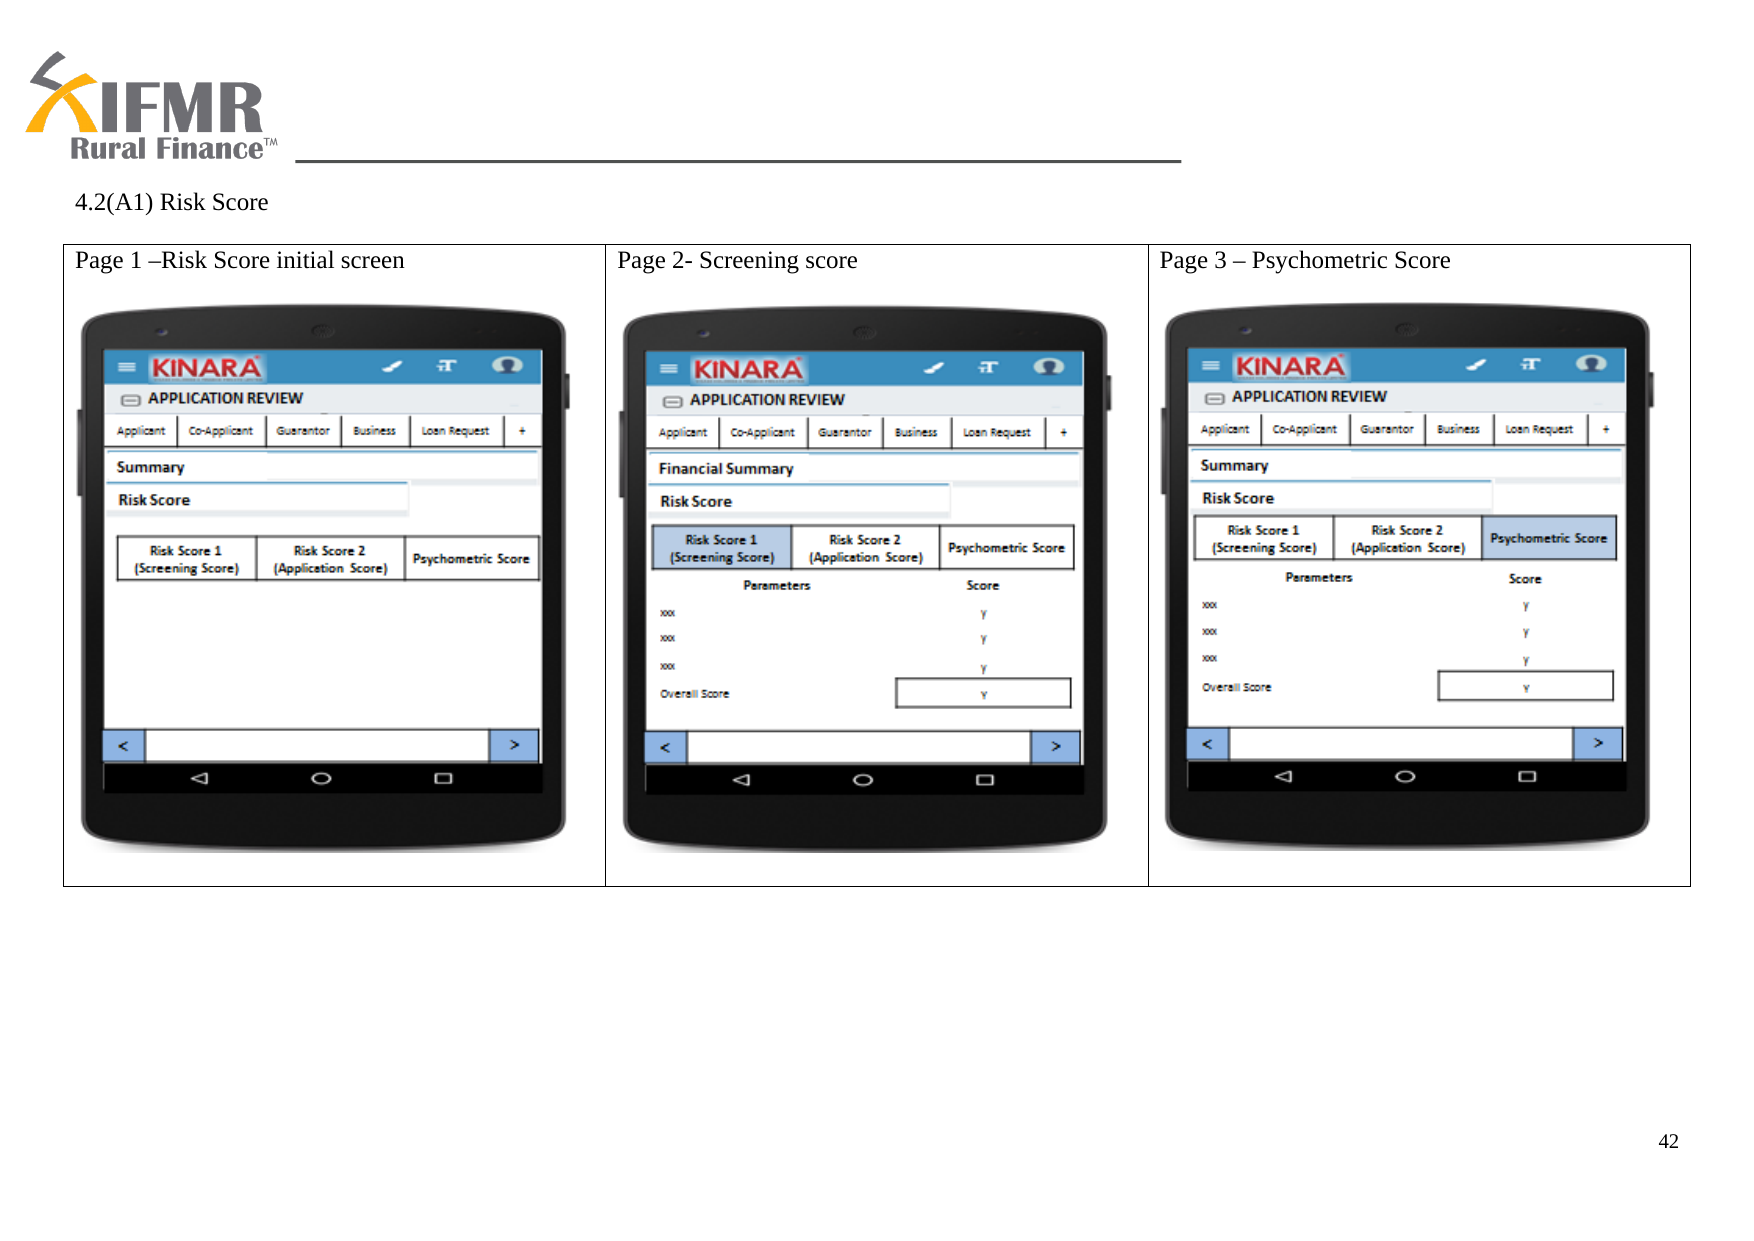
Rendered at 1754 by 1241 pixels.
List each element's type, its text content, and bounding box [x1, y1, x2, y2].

picture [617, 302, 1114, 853]
picture [75, 302, 571, 853]
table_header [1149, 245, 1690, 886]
text 4.2(A1) Risk Score [75, 187, 1679, 215]
picture [18, 45, 284, 166]
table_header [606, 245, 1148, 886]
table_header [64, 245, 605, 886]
picture [1159, 302, 1658, 851]
